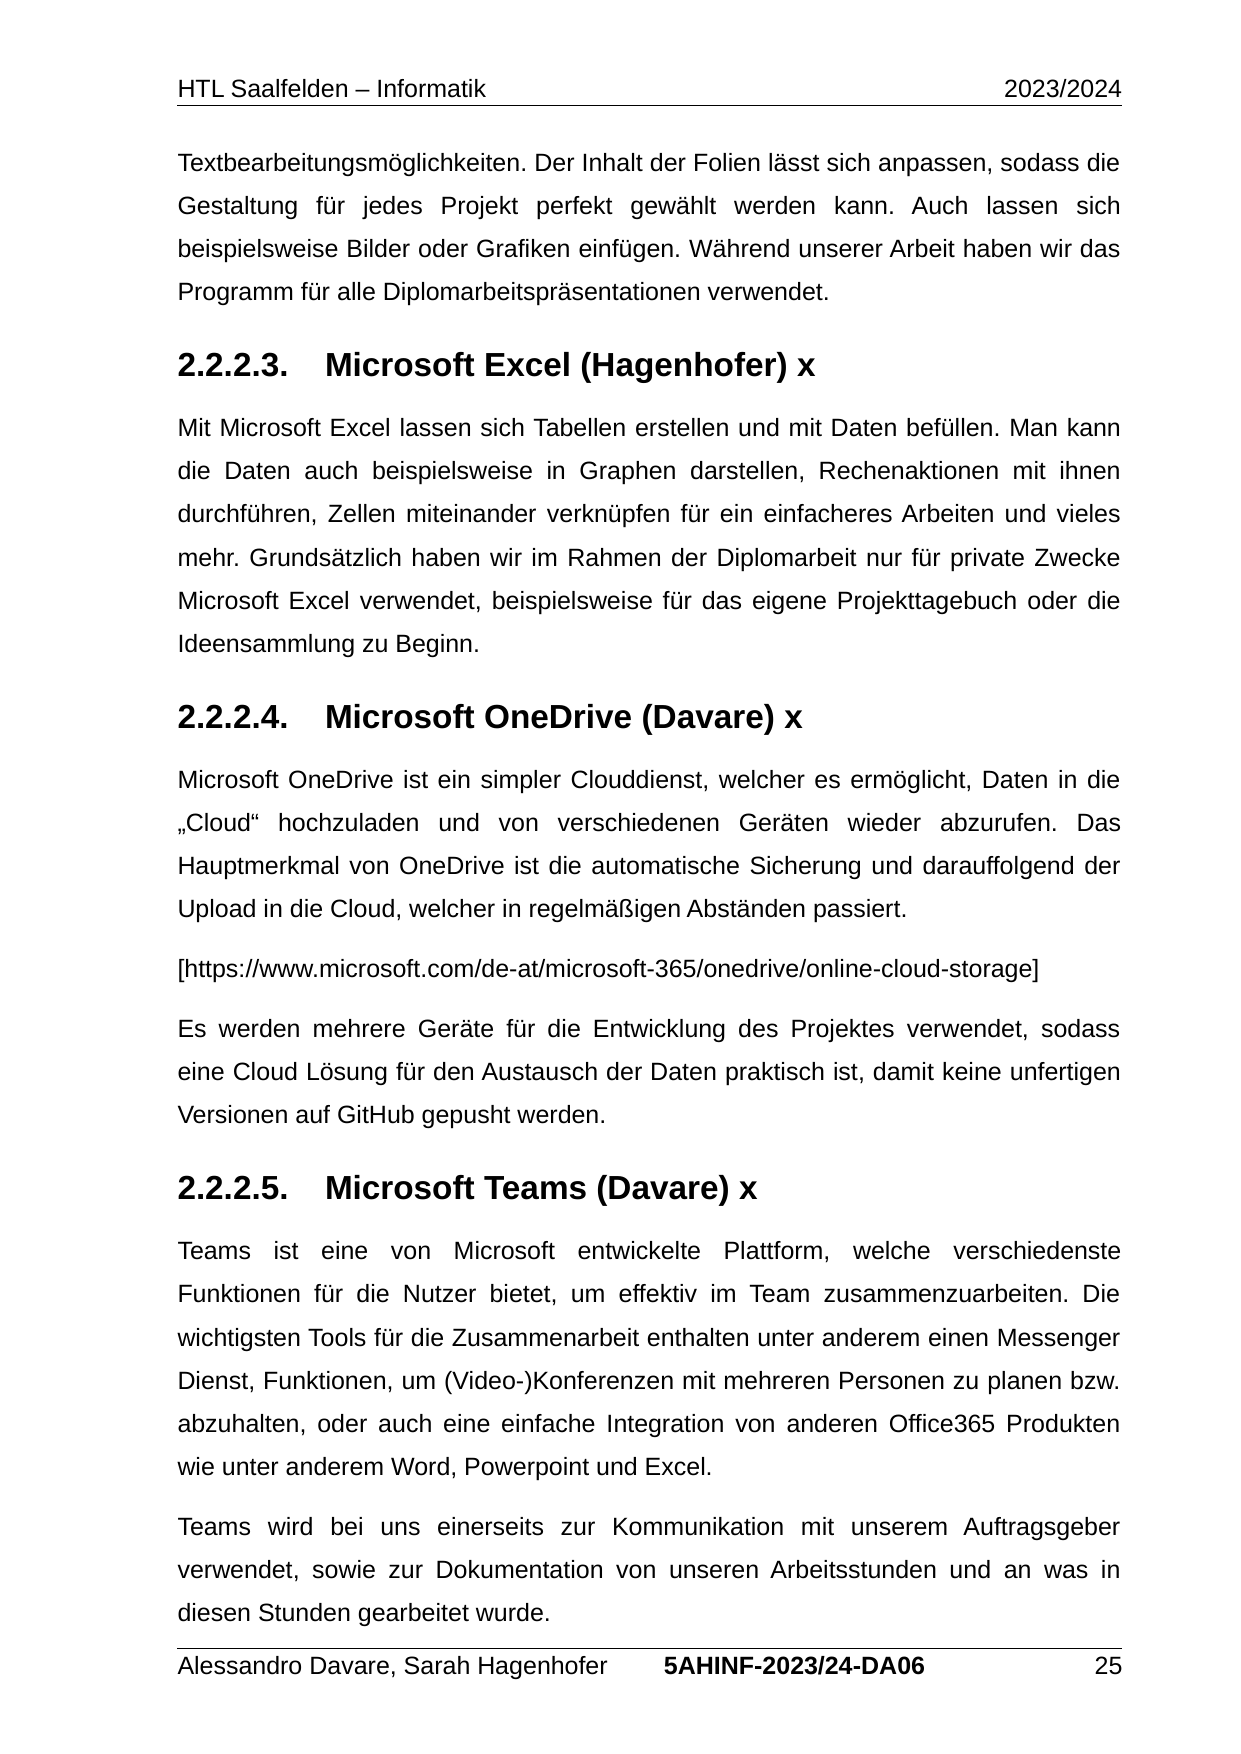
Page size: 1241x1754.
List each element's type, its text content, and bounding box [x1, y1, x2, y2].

subtitle Microsoft Teams (Davare) x [177, 1168, 1122, 1207]
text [177, 148, 1122, 306]
subtitle Microsoft OneDrive (Davare) x [177, 697, 1122, 735]
text Es werden mehrere Geräte für die Entwicklung des Projektes verwendet, sodass eine Cloud Lösung für den Austausch der Daten praktisch ist, damit keine unfertigen Versionen auf GitHub gepusht werden. [177, 1014, 1122, 1129]
subtitle Microsoft Excel (Hagenhofer) x [177, 345, 1122, 384]
text [https://www.microsoft.com/de-at/microsoft-365/onedrive/online-cloud-storage] [177, 954, 1122, 983]
text Microsoft OneDrive ist ein simpler Clouddienst, welcher es ermöglicht, Daten in die „Cloud“ hochzuladen und von verschiedenen Geräten wieder abzurufen. Das Hauptmerkmal von OneDrive ist die automatische Sicherung und darauffolgend der Upload in die Cloud, welcher in regelmäßigen Abständen passiert. [177, 765, 1122, 923]
text Mit Microsoft Excel lassen sich Tabellen erstellen und mit Daten befüllen. Man kann die Daten auch beispielsweise in Graphen darstellen, Rechenaktionen mit ihnen durchführen, Zellen miteinander verknüpfen für ein einfacheres Arbeiten und vieles mehr. Grundsätzlich haben wir im Rahmen der Diplomarbeit nur für private Zwecke Microsoft Excel verwendet, beispielsweise für das eigene Projekttagebuch oder die Ideensammlung zu Beginn. [177, 413, 1122, 658]
text Teams wird bei uns einerseits zur Kommunikation mit unserem Auftragsgeber verwendet, sowie zur Dokumentation von unseren Arbeitsstunden und an was in diesen Stunden gearbeitet wurde. [177, 1512, 1122, 1627]
text Teams ist eine von Microsoft entwickelte Plattform, welche verschiedenste Funktionen für die Nutzer bietet, um effektiv im Team zusammenzuarbeiten. Die wichtigsten Tools für die Zusammenarbeit enthalten unter anderem einen Messenger Dienst, Funktionen, um (Video-)Konferenzen mit mehreren Personen zu planen bzw. abzuhalten, oder auch eine einfache Integration von anderen Office365 Produkten wie unter anderem Word, Powerpoint und Excel. [177, 1236, 1122, 1481]
